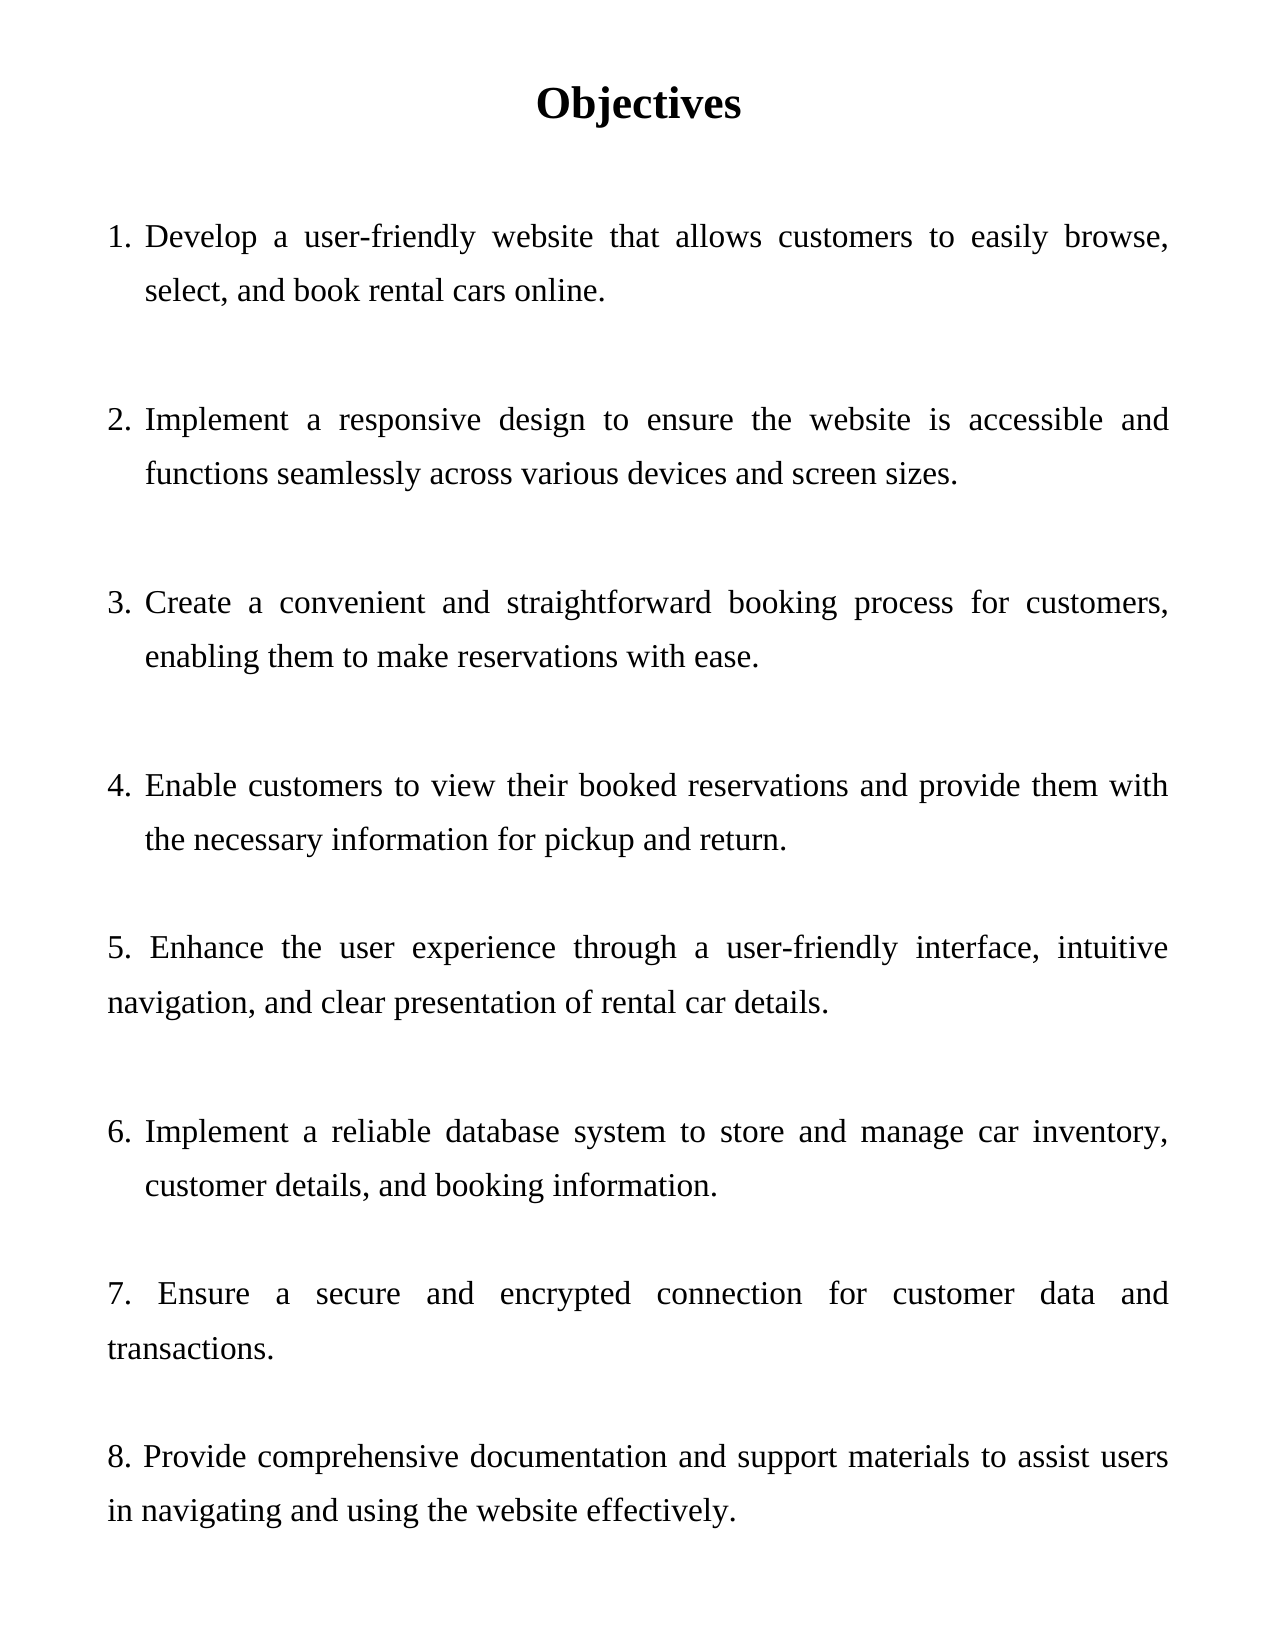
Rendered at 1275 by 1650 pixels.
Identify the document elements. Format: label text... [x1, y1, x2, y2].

text 8. Provide comprehensive documentation and support materials to assist users in navigating and using the website effectively. [107, 1424, 1170, 1533]
list Develop a user-friendly website that allows customers to easily browse, select, and book rental cars online. [107, 204, 1170, 312]
list Implement a reliable database system to store and manage car inventory, customer details, and booking information. [107, 1099, 1170, 1207]
list Create a convenient and straightforward booking process for customers, enabling them to make reservations with ease. [107, 570, 1170, 678]
list Enable customers to view their booked reservations and provide them with the necessary information for pickup and return. [107, 753, 1170, 861]
text Objectives [107, 75, 1170, 129]
text 5. Enhance the user experience through a user-friendly interface, intuitive navigation, and clear presentation of rental car details. [107, 916, 1170, 1024]
list Implement a responsive design to ensure the website is accessible and functions seamlessly across various devices and screen sizes. [107, 387, 1170, 495]
text 7. Ensure a secure and encrypted connection for customer data and transactions. [107, 1261, 1170, 1370]
